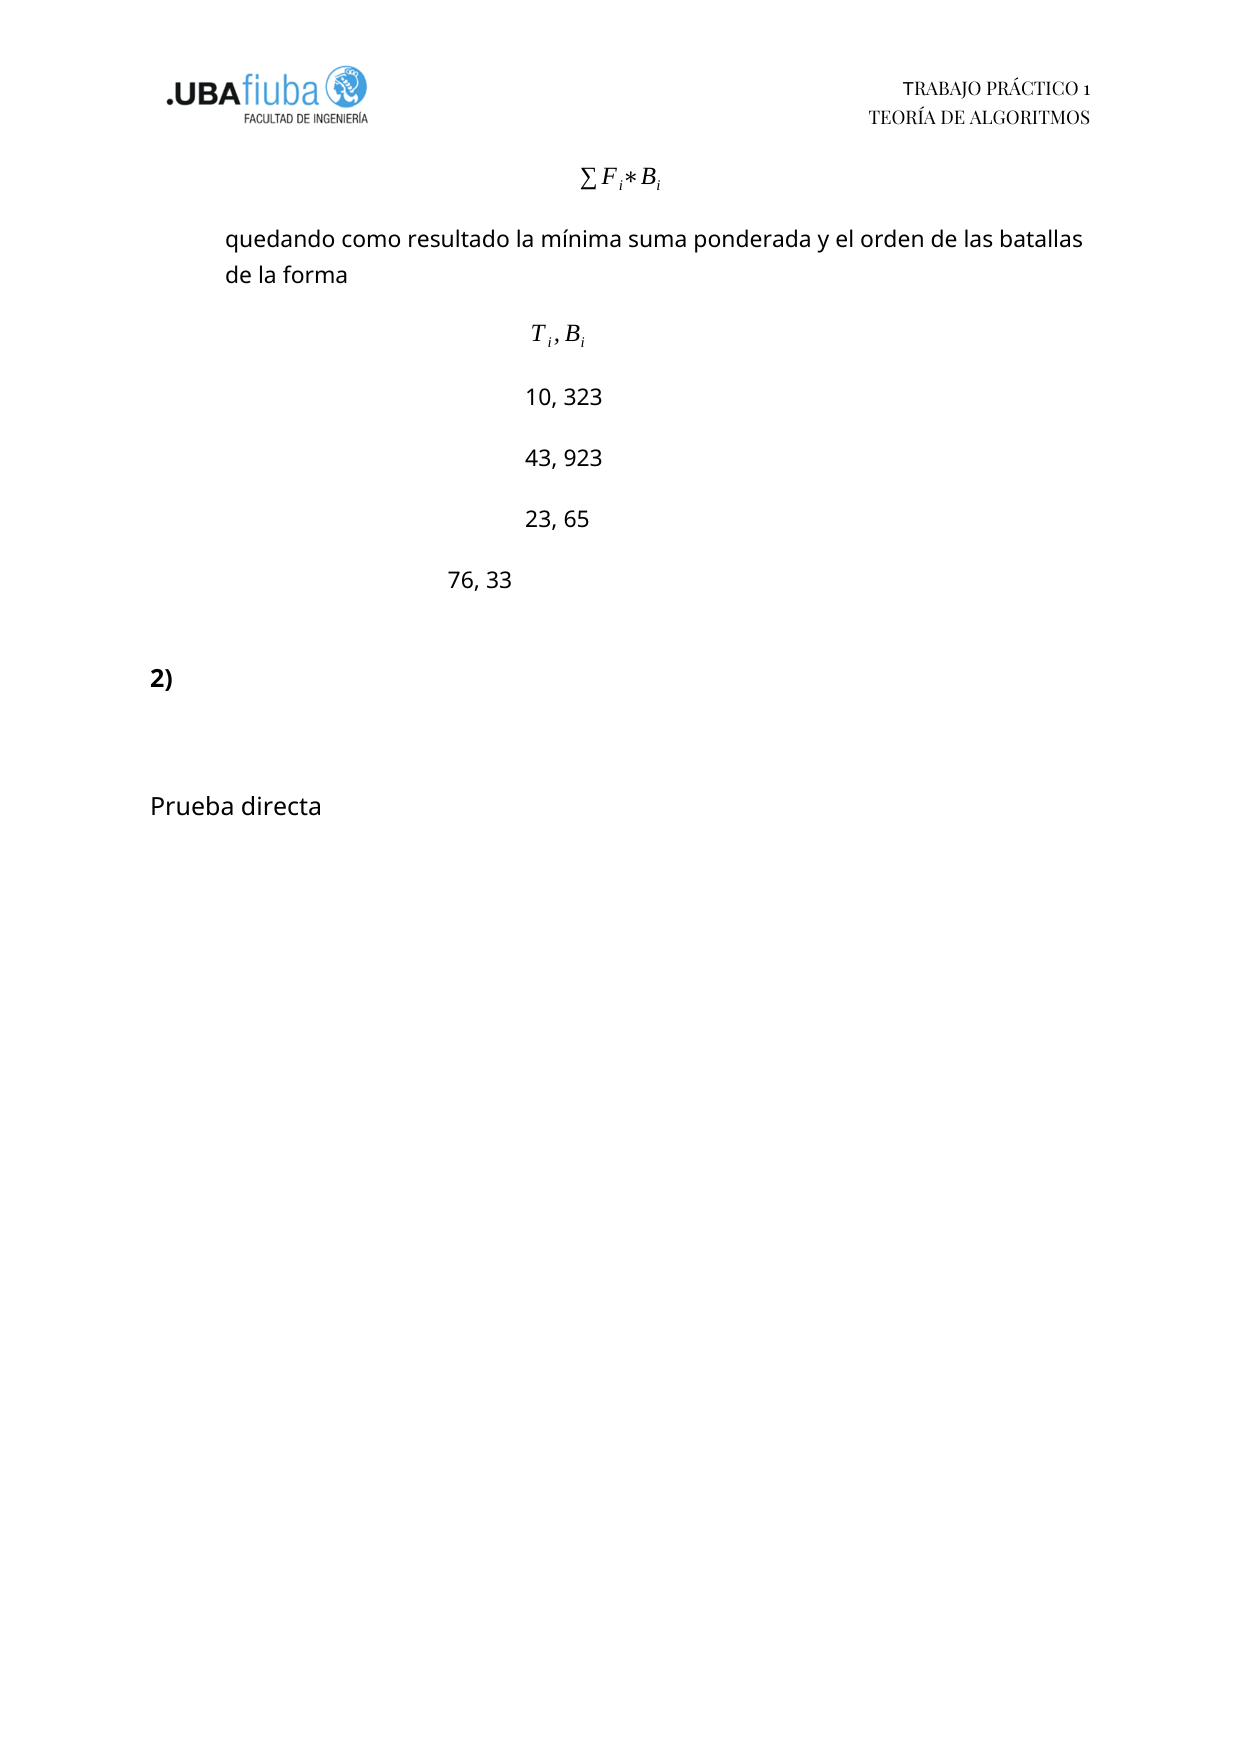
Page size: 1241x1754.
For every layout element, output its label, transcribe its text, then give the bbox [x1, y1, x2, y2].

picture [150, 50, 382, 132]
text Prueba directa [150, 789, 1090, 823]
text 10, 323 [521, 381, 1090, 412]
text 2) [150, 661, 1090, 695]
text 76, 33 [150, 564, 1090, 595]
text 23, 65 [450, 503, 1090, 534]
text 43, 923 [450, 442, 1090, 473]
text quedando como resultado la mínima suma ponderada y el orden de las batallas de la forma [225, 223, 1090, 290]
